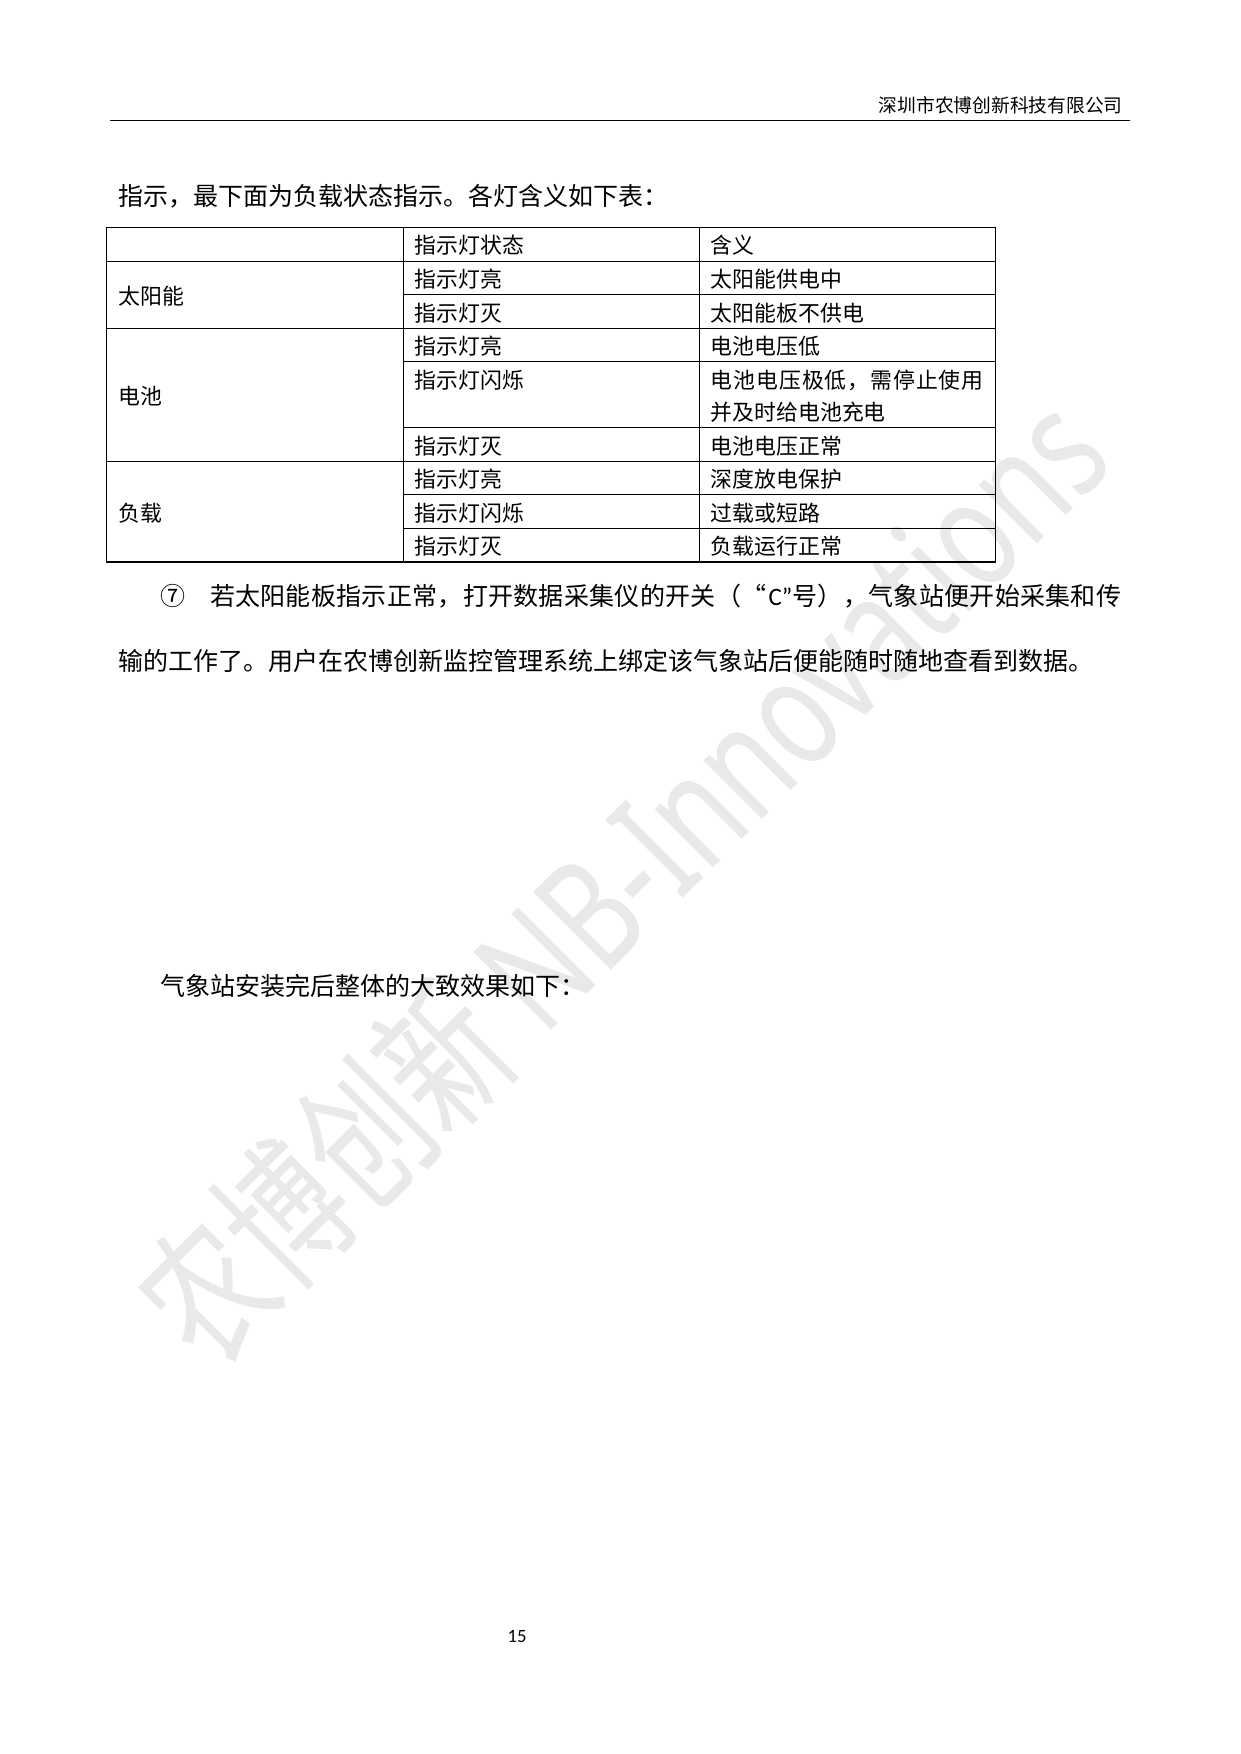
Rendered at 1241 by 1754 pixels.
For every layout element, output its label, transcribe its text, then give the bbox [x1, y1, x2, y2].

table_cell 电池电压低 [700, 329, 995, 361]
table_cell 过载或短路 [700, 495, 995, 528]
table_cell 电池 [107, 329, 403, 461]
table_cell 指示灯灭 [404, 428, 699, 461]
table_header 含义 [700, 228, 995, 261]
table_cell 太阳能 [107, 262, 403, 328]
table_cell 指示灯亮 [404, 262, 699, 294]
table_cell 指示灯灭 [404, 529, 699, 561]
table_cell 太阳能板不供电 [700, 295, 995, 328]
table_cell 太阳能供电中 [700, 262, 995, 294]
table_cell 指示灯闪烁 [404, 362, 699, 427]
table_header 指示灯状态 [404, 228, 699, 261]
table_cell 深度放电保护 [700, 462, 995, 494]
list 若太阳能板指示正常，打开数据采集仪的开关（“C”号），气象站便开始采集和传输的工作了。用户在农博创新监控管理系统上绑定该气象站后便能随时随地查看到数据。 [118, 562, 1122, 692]
table_cell 指示灯灭 [404, 295, 699, 328]
table_cell 负载运行正常 [700, 529, 995, 561]
table_cell 负载 [107, 462, 403, 561]
text 气象站安装完后整体的大致效果如下： [160, 952, 1122, 1017]
table_header [107, 228, 403, 261]
table_cell 指示灯闪烁 [404, 495, 699, 528]
table_cell 电池电压极低，需停止使用并及时给电池充电 [700, 362, 995, 427]
table_cell 电池电压正常 [700, 428, 995, 461]
table_cell 指示灯亮 [404, 329, 699, 361]
table_cell 指示灯亮 [404, 462, 699, 494]
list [118, 162, 1122, 227]
